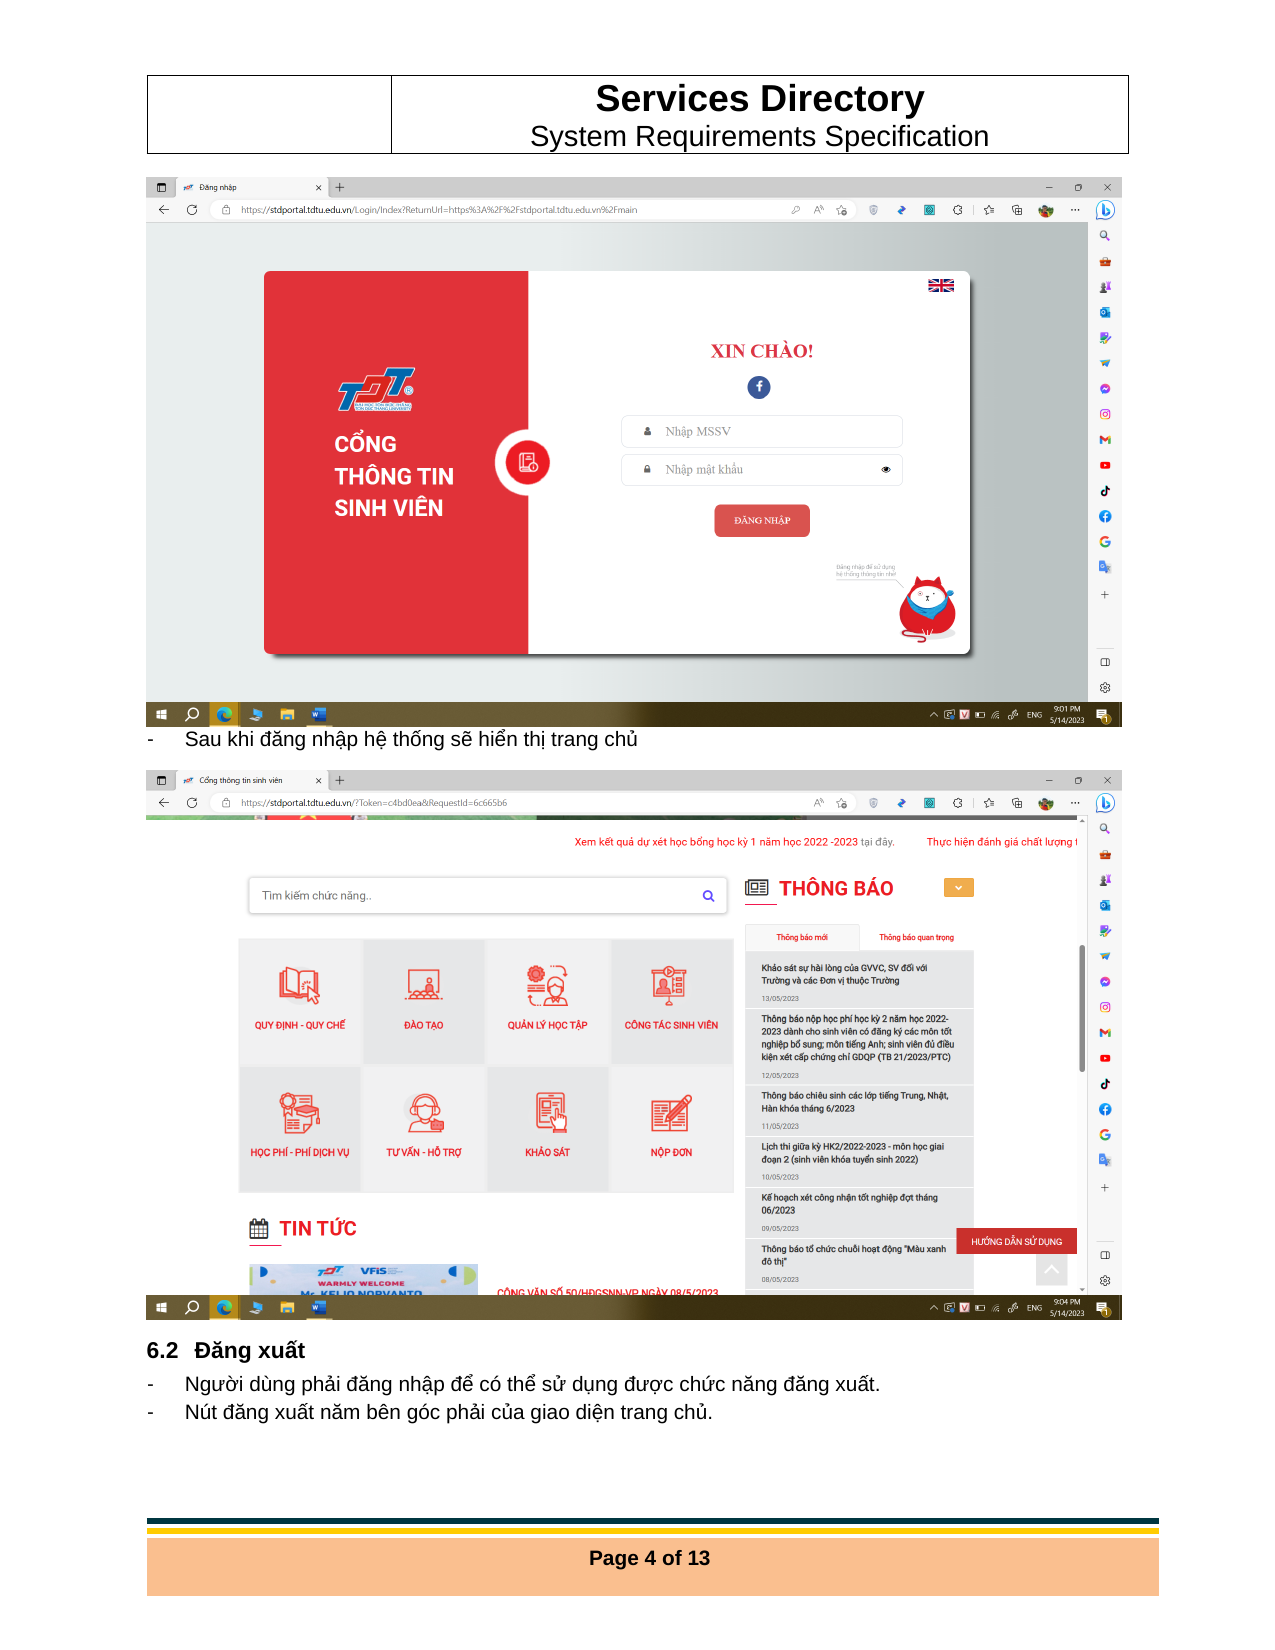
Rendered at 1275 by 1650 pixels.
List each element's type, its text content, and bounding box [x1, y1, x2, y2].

list Sau khi đăng nhập hệ thống sẽ hiển thị trang chủ [147, 727, 1128, 752]
picture [146, 177, 1122, 727]
picture [146, 770, 1122, 1320]
list Người dùng phải đăng nhập để có thể sử dụng được chức năng đăng xuất. [147, 1372, 1128, 1397]
subtitle Đăng xuất [146, 1332, 1128, 1365]
list Nút đăng xuất năm bên góc phải của giao diện trang chủ. [147, 1399, 1128, 1424]
